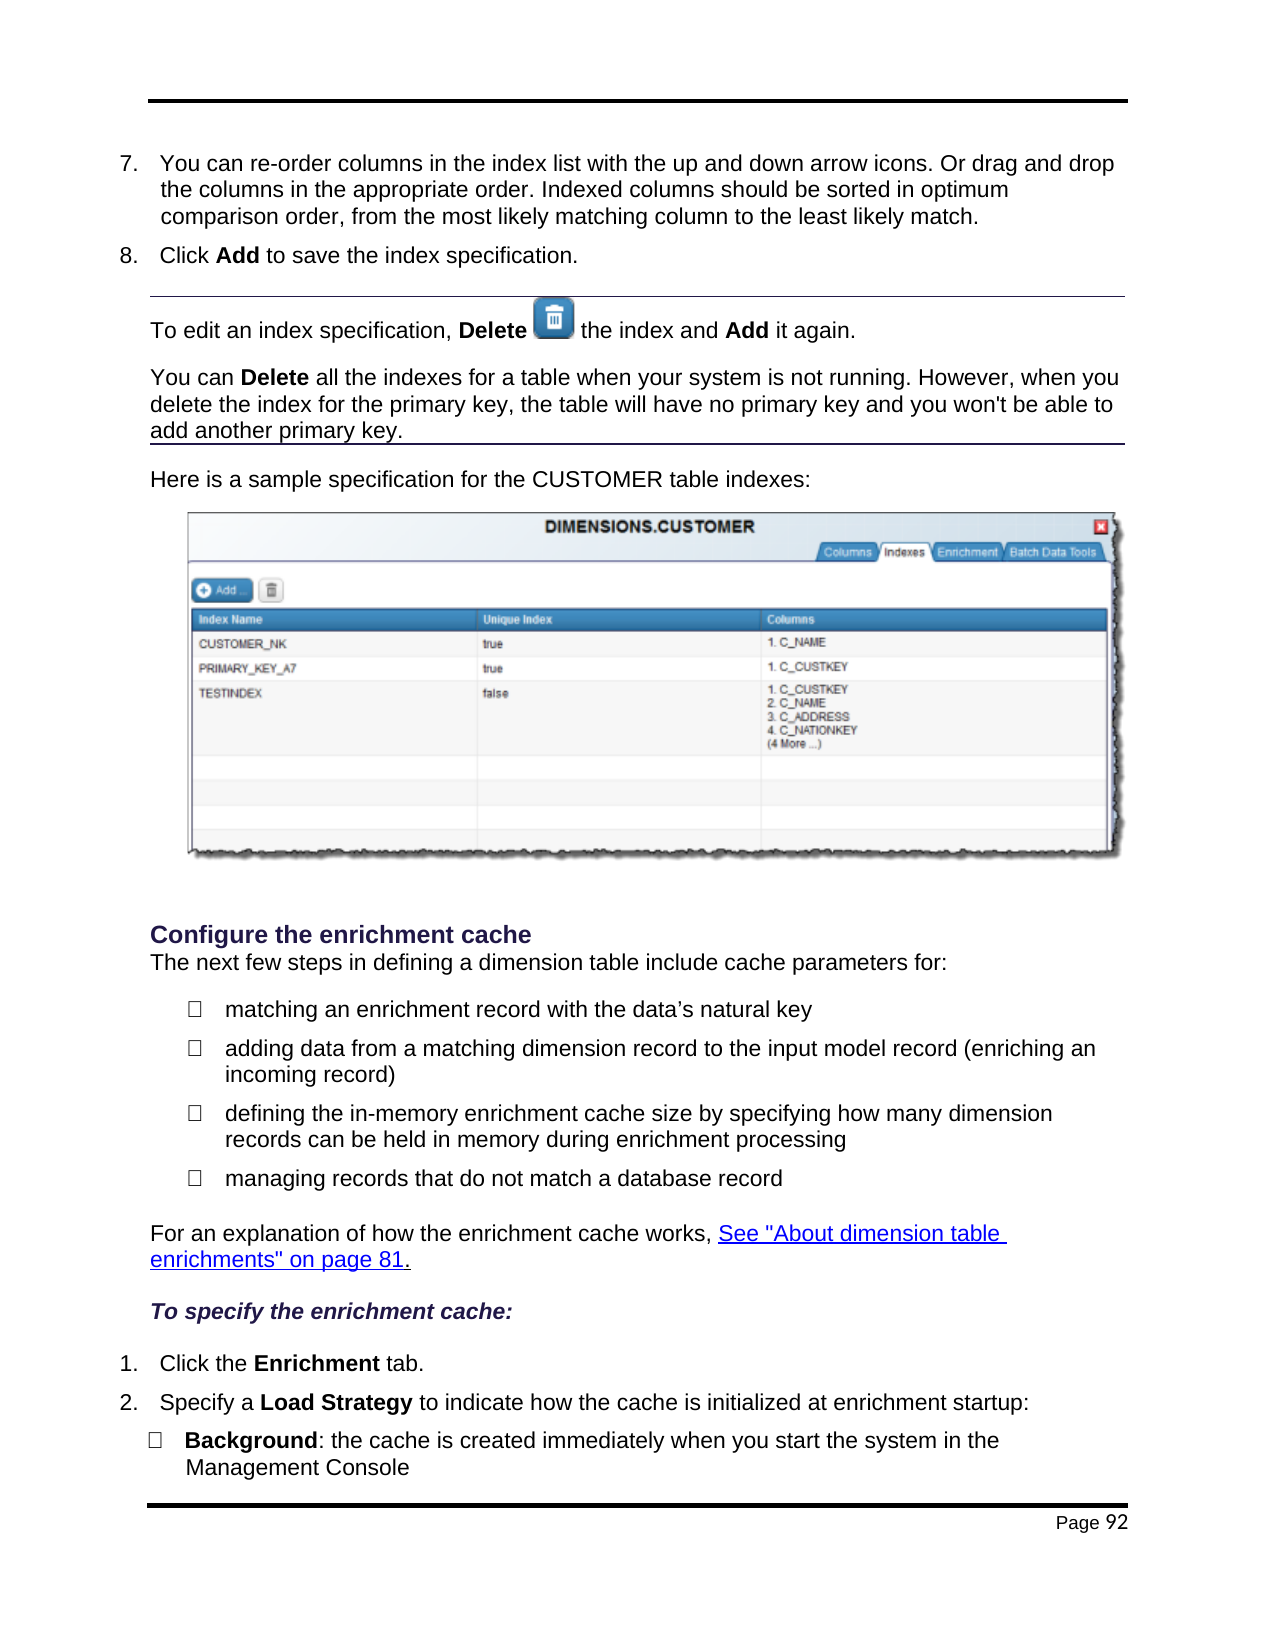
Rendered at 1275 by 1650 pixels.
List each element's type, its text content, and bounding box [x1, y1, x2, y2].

text Here is a sample specification for the CUSTOMER table indexes: [150, 466, 1125, 492]
text The next few steps in defining a dimension table include cache parameters for: [150, 949, 1125, 975]
list Click the Enrichment tab. [138, 1350, 1125, 1376]
text To edit an index specification, Delete the index and Add it again. [150, 297, 1125, 343]
list Specify a Load Strategy to indicate how the cache is initialized at enrichment startup: [138, 1389, 1125, 1415]
picture [187, 512, 1134, 870]
list managing records that do not match a database record [203, 1165, 1125, 1192]
list defining the in-memory enrichment cache size by specifying how many dimension records can be held in memory during enrichment processing [203, 1100, 1125, 1153]
text You can Delete all the indexes for a table when your system is not running. However, when you delete the index for the primary key, the table will have no primary key and you won't be able to add another primary key. [150, 363, 1125, 443]
list adding data from a matching dimension record to the input model record (enriching an incoming record) [203, 1035, 1125, 1087]
list Background: the cache is created immediately when you start the system in the Management Console [163, 1427, 1125, 1480]
subtitle Configure the enrichment cache [150, 920, 1125, 949]
text For an explanation of how the enrichment cache works, See "About dimension table enrichments" on page 81. [150, 1219, 1125, 1272]
picture [533, 297, 575, 339]
subtitle To specify the enrichment cache: [150, 1298, 1125, 1324]
list You can re-order columns in the index list with the up and down arrow icons. Or drag and drop the columns in the appropriate order. Indexed columns should be sorted in optimum comparison order, from the most likely matching column to the least likely match. [138, 150, 1125, 229]
list matching an enrichment record with the data’s natural key [203, 996, 1125, 1022]
list Click Add to save the index specification. [138, 242, 1125, 268]
